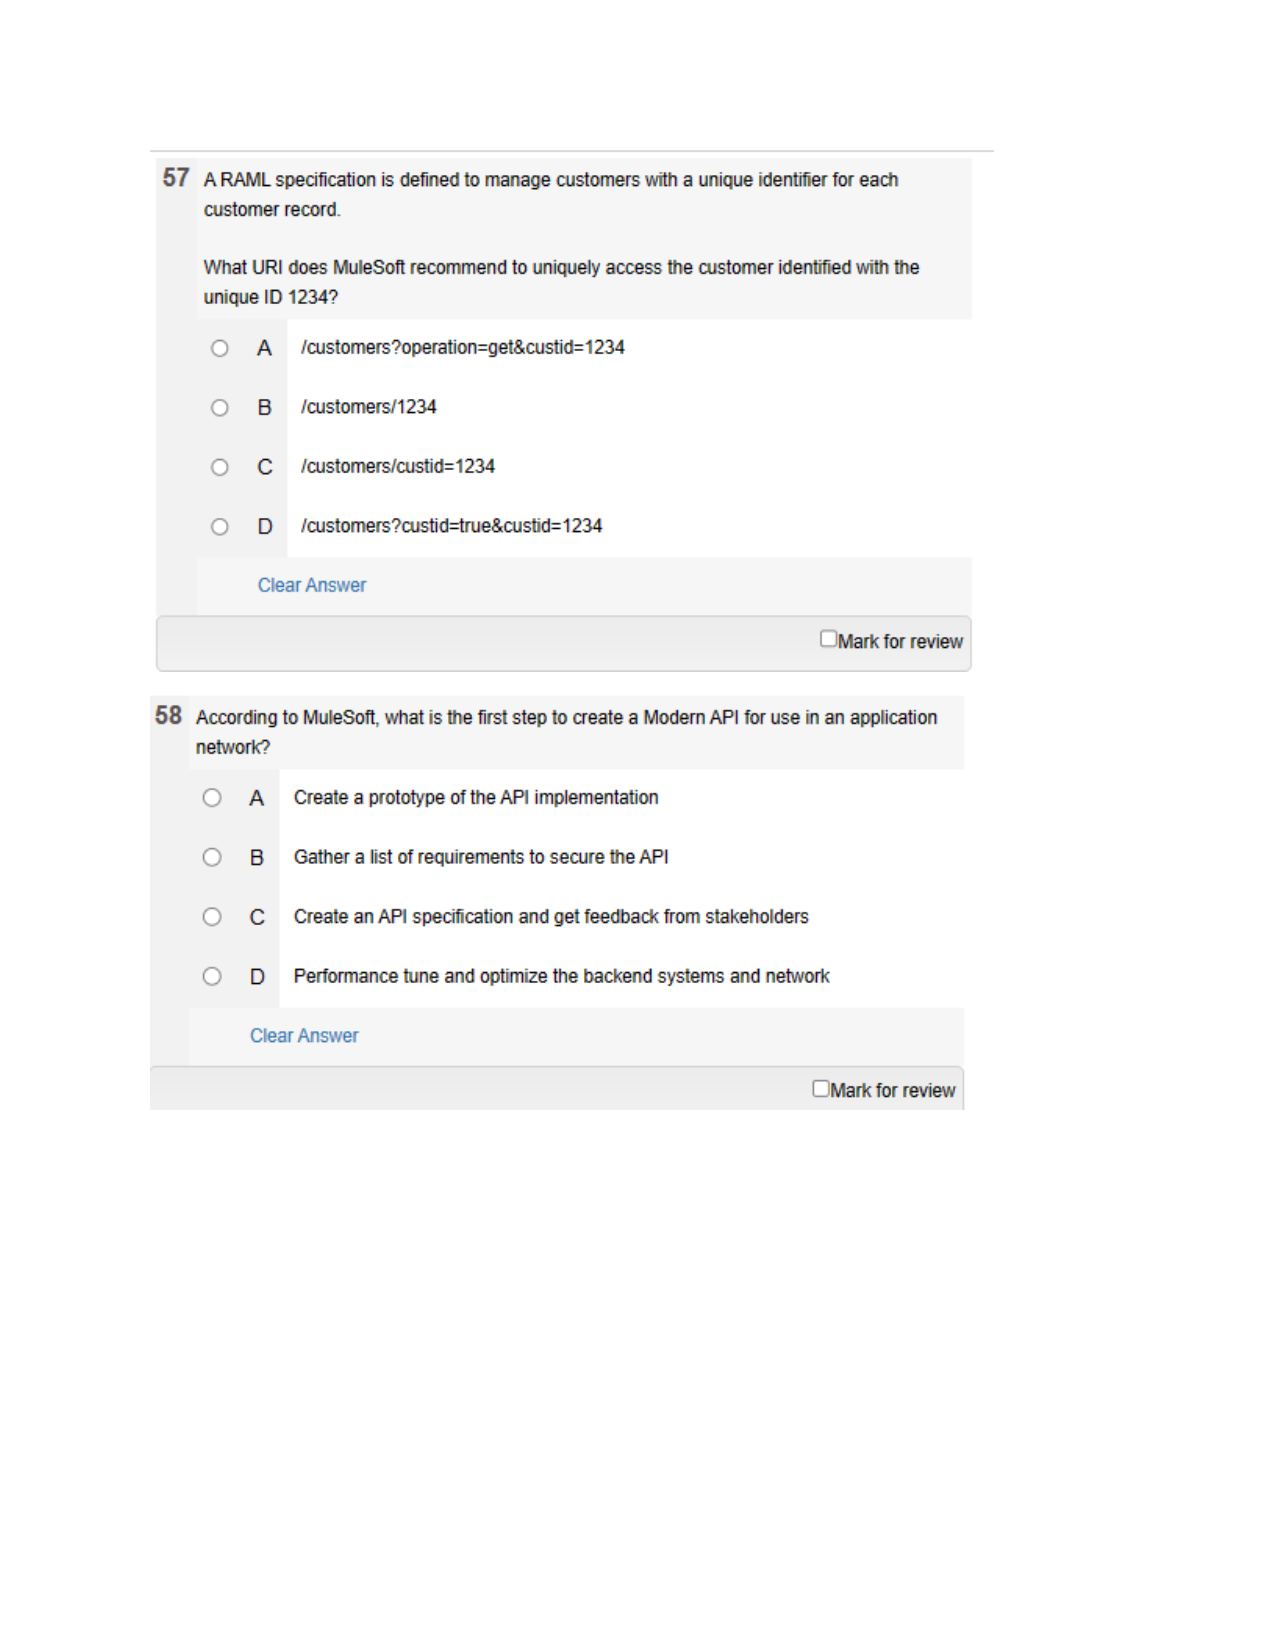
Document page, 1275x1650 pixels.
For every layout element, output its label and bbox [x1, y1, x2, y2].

picture [150, 693, 977, 1110]
picture [150, 150, 994, 672]
